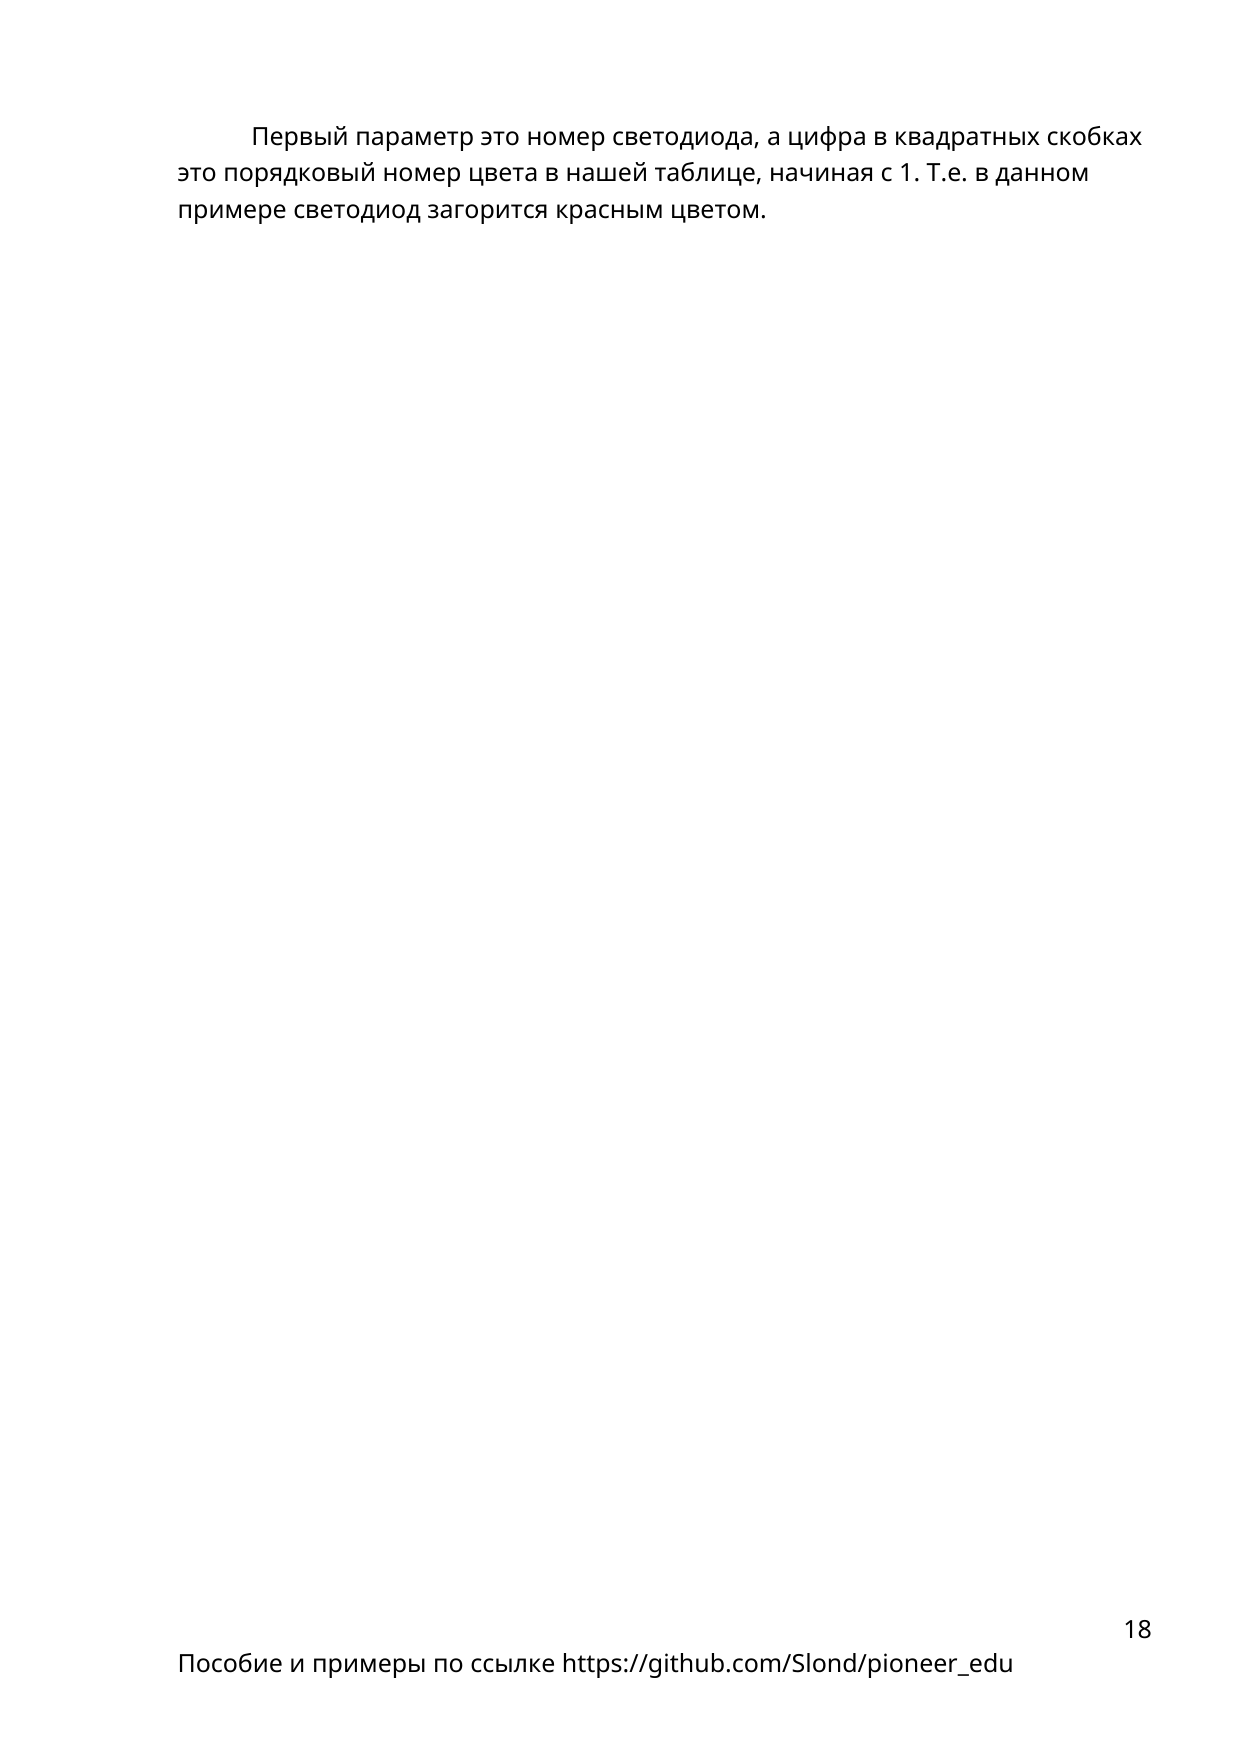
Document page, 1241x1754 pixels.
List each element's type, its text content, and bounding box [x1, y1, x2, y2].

text Первый параметр это номер светодиода, а цифра в квадратных скобках это порядковый номер цвета в нашей таблице, начиная с 1. Т.е. в данном примере светодиод загорится красным цветом. [177, 118, 1152, 226]
